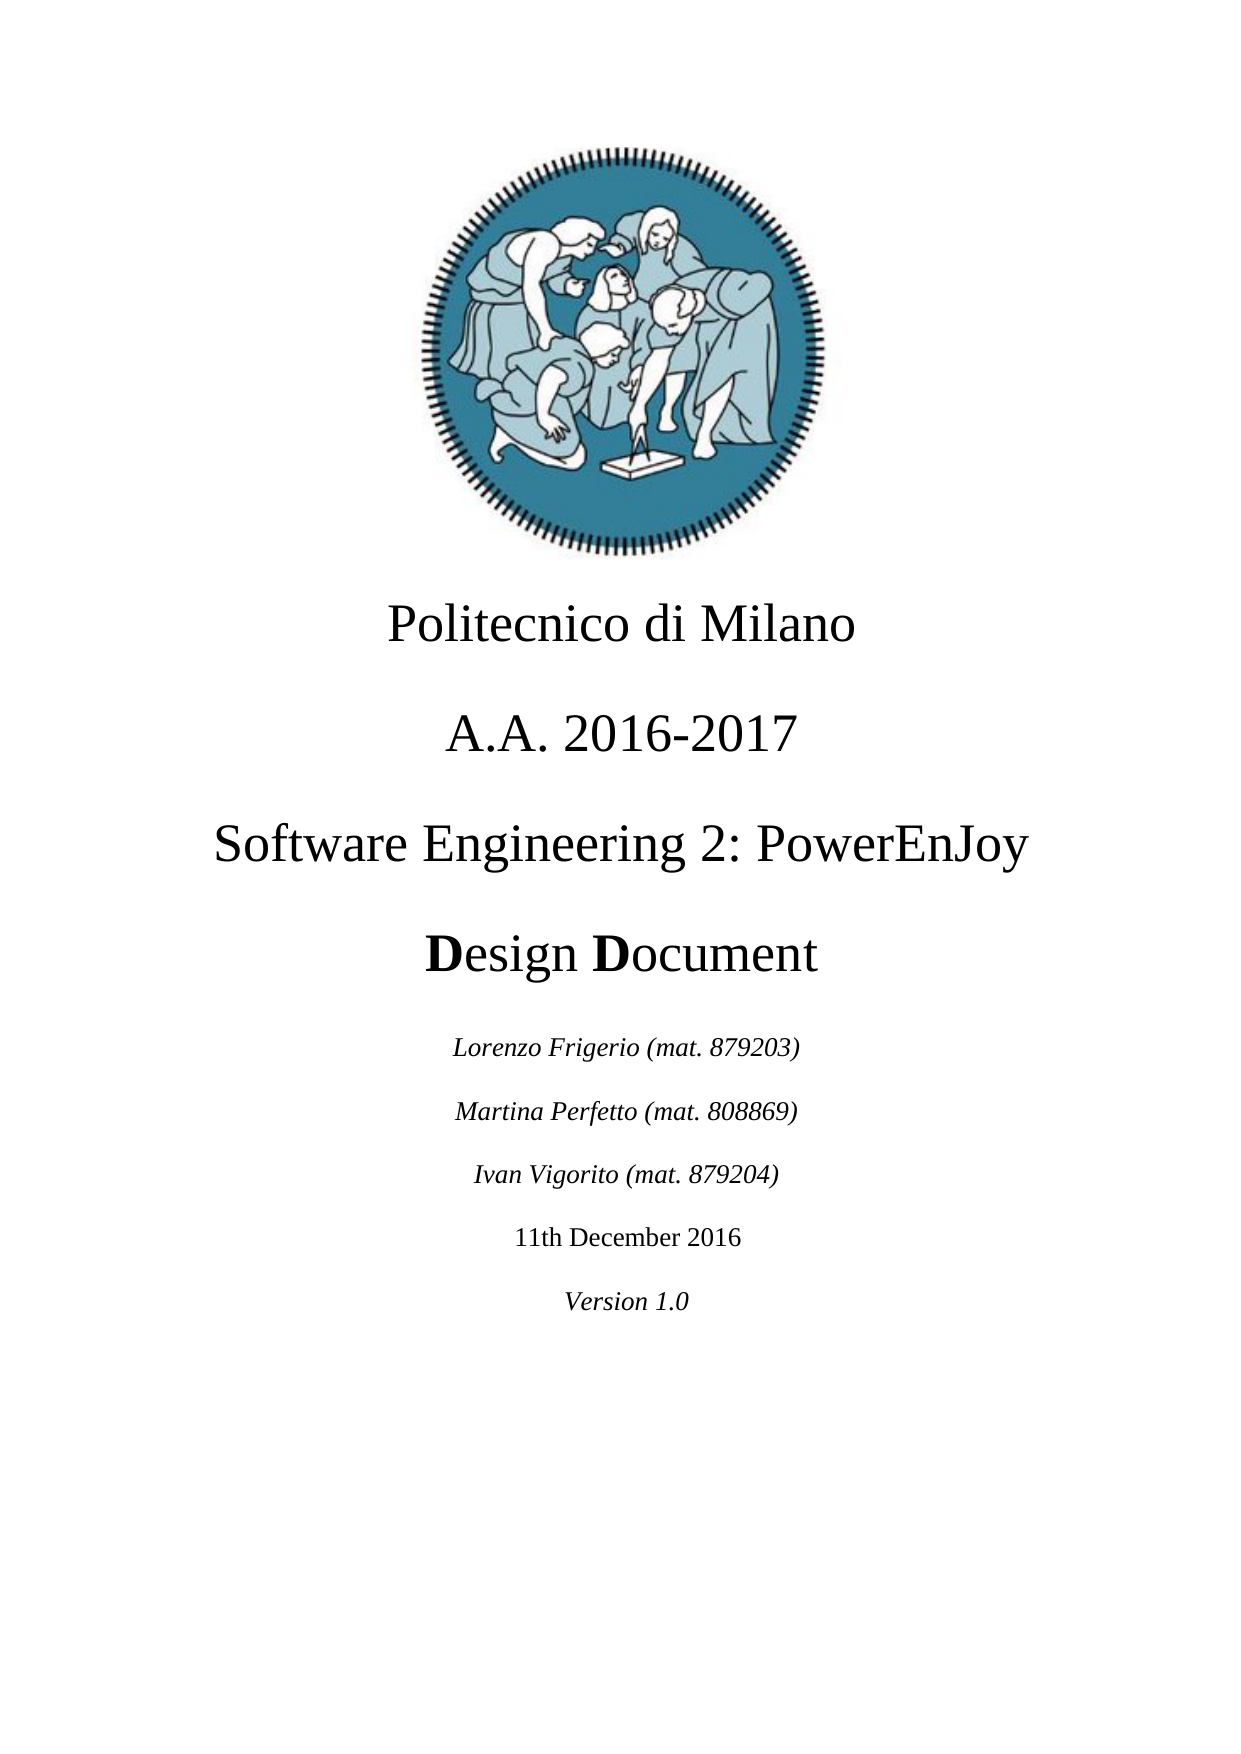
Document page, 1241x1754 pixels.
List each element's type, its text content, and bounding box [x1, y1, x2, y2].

text Software Engineering 2: PowerEnJoy [189, 811, 1051, 873]
text Lorenzo Frigerio (mat. 879203) [148, 1031, 1019, 1062]
picture [400, 147, 843, 561]
text 11th December 2016 [148, 1221, 1019, 1252]
text Ivan Vigorito (mat. 879204) [148, 1158, 1019, 1189]
text Politecnico di Milano [189, 591, 1051, 653]
text Martina Perfetto (mat. 808869) [148, 1094, 1019, 1126]
text A.A. 2016-2017 [189, 701, 1051, 763]
text Version 1.0 [148, 1284, 1019, 1316]
text Design Document [189, 921, 1051, 983]
